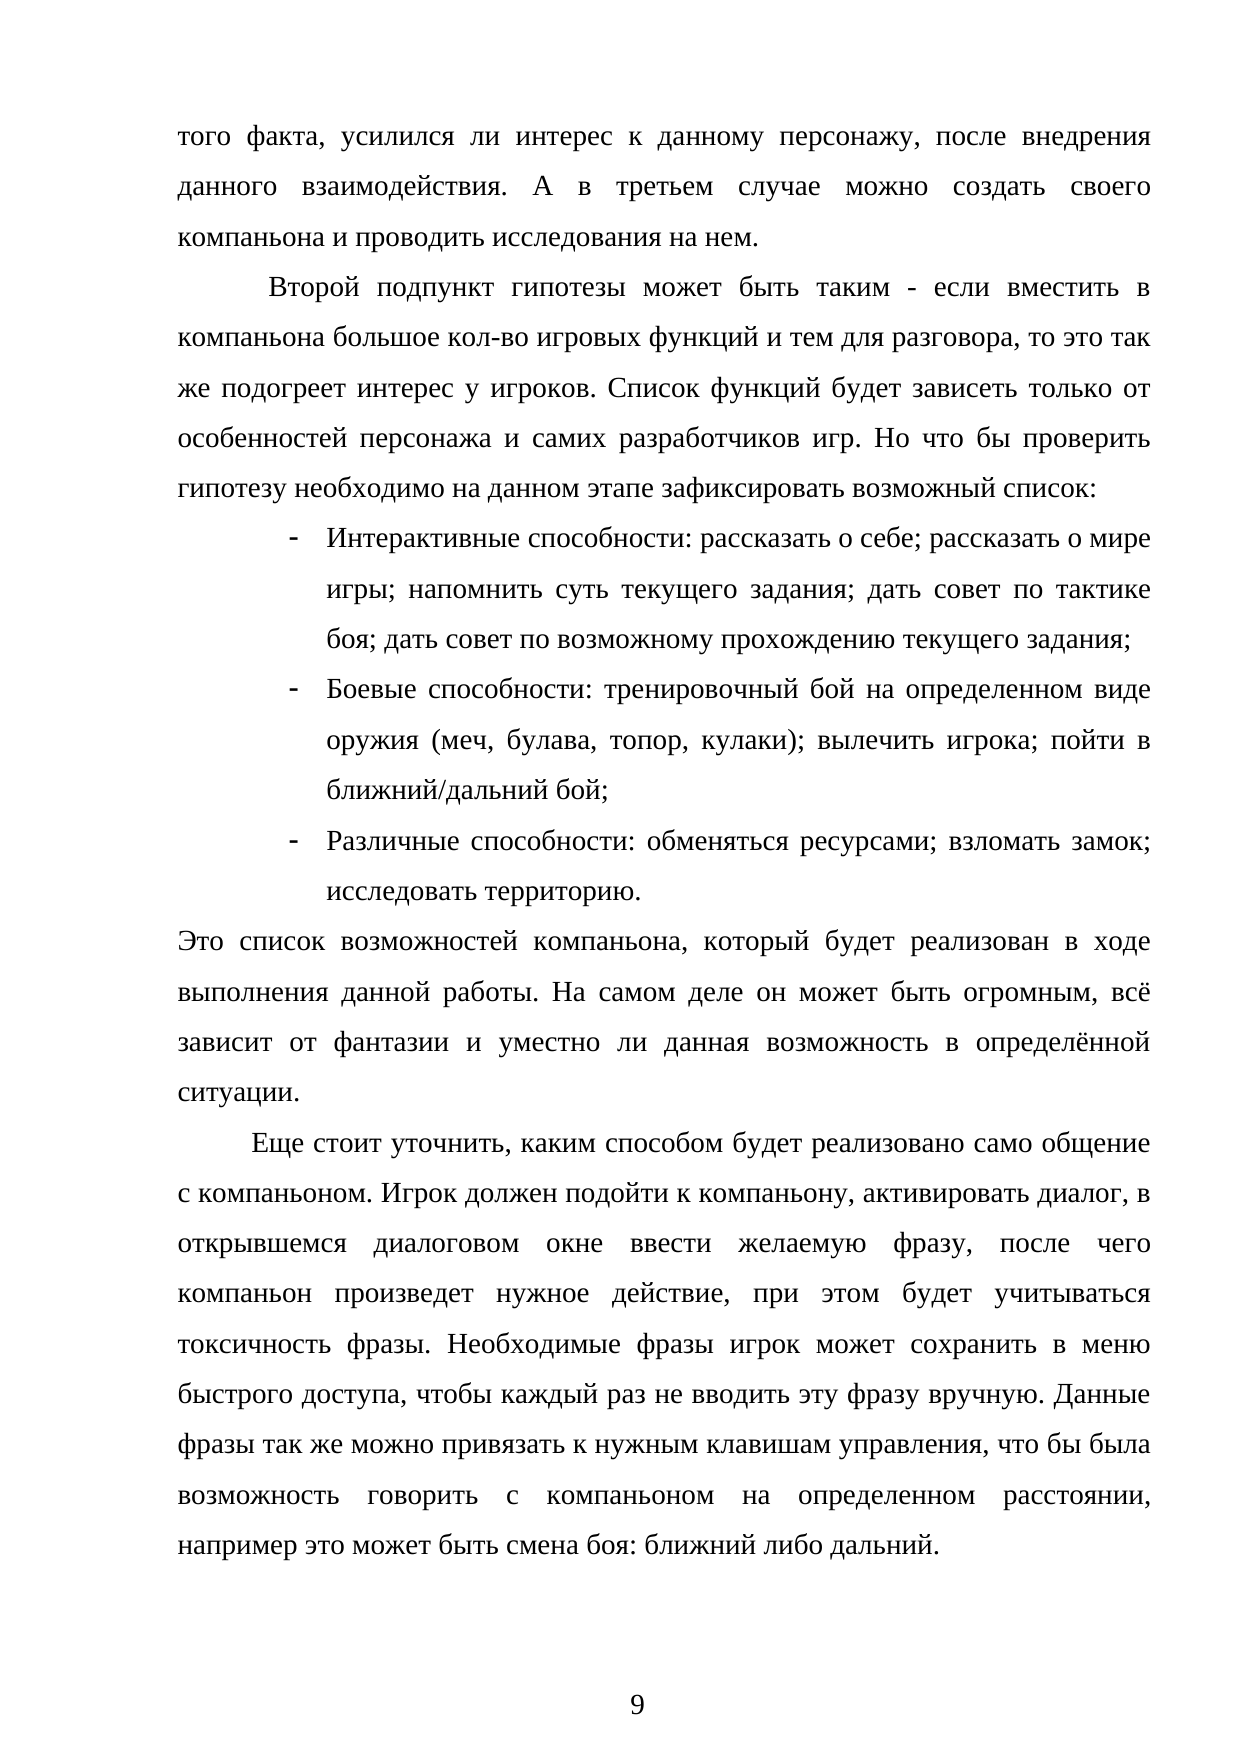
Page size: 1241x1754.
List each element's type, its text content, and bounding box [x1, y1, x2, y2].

text Это список возможностей компаньона, который будет реализован в ходе выполнения данной работы. На самом деле он может быть огромным, всё зависит от фантазии и уместно ли данная возможность в определённой ситуации. [177, 923, 1152, 1108]
list Интерактивные способности: рассказать о себе; рассказать о мире игры; напомнить суть текущего задания; дать совет по тактике боя; дать совет по возможному прохождению текущего задания; [288, 521, 1152, 655]
text Второй подпункт гипотезы может быть таким - если вместить в компаньона большое кол-во игровых функций и тем для разговора, то это так же подогреет интерес у игроков. Список функций будет зависеть только от особенностей персонажа и самих разработчиков игр. Но что бы проверить гипотезу необходимо на данном этапе зафиксировать возможный список: [177, 269, 1152, 504]
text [177, 118, 1152, 252]
list Боевые способности: тренировочный бой на определенном виде оружия (меч, булава, топор, кулаки); вылечить игрока; пойти в ближний/дальний бой; [288, 672, 1152, 806]
text Еще стоит уточнить, каким способом будет реализовано само общение с компаньоном. Игрок должен подойти к компаньону, активировать диалог, в открывшемся диалоговом окне ввести желаемую фразу, после чего компаньон произведет нужное действие, при этом будет учитываться токсичность фразы. Необходимые фразы игрок может сохранить в меню быстрого доступа, чтобы каждый раз не вводить эту фразу вручную. Данные фразы так же можно привязать к нужным клавишам управления, что бы была возможность говорить с компаньоном на определенном расстоянии, например это может быть смена боя: ближний либо дальний. [177, 1125, 1152, 1561]
list Различные способности: обменяться ресурсами; взломать замок; исследовать территорию. [288, 823, 1152, 907]
